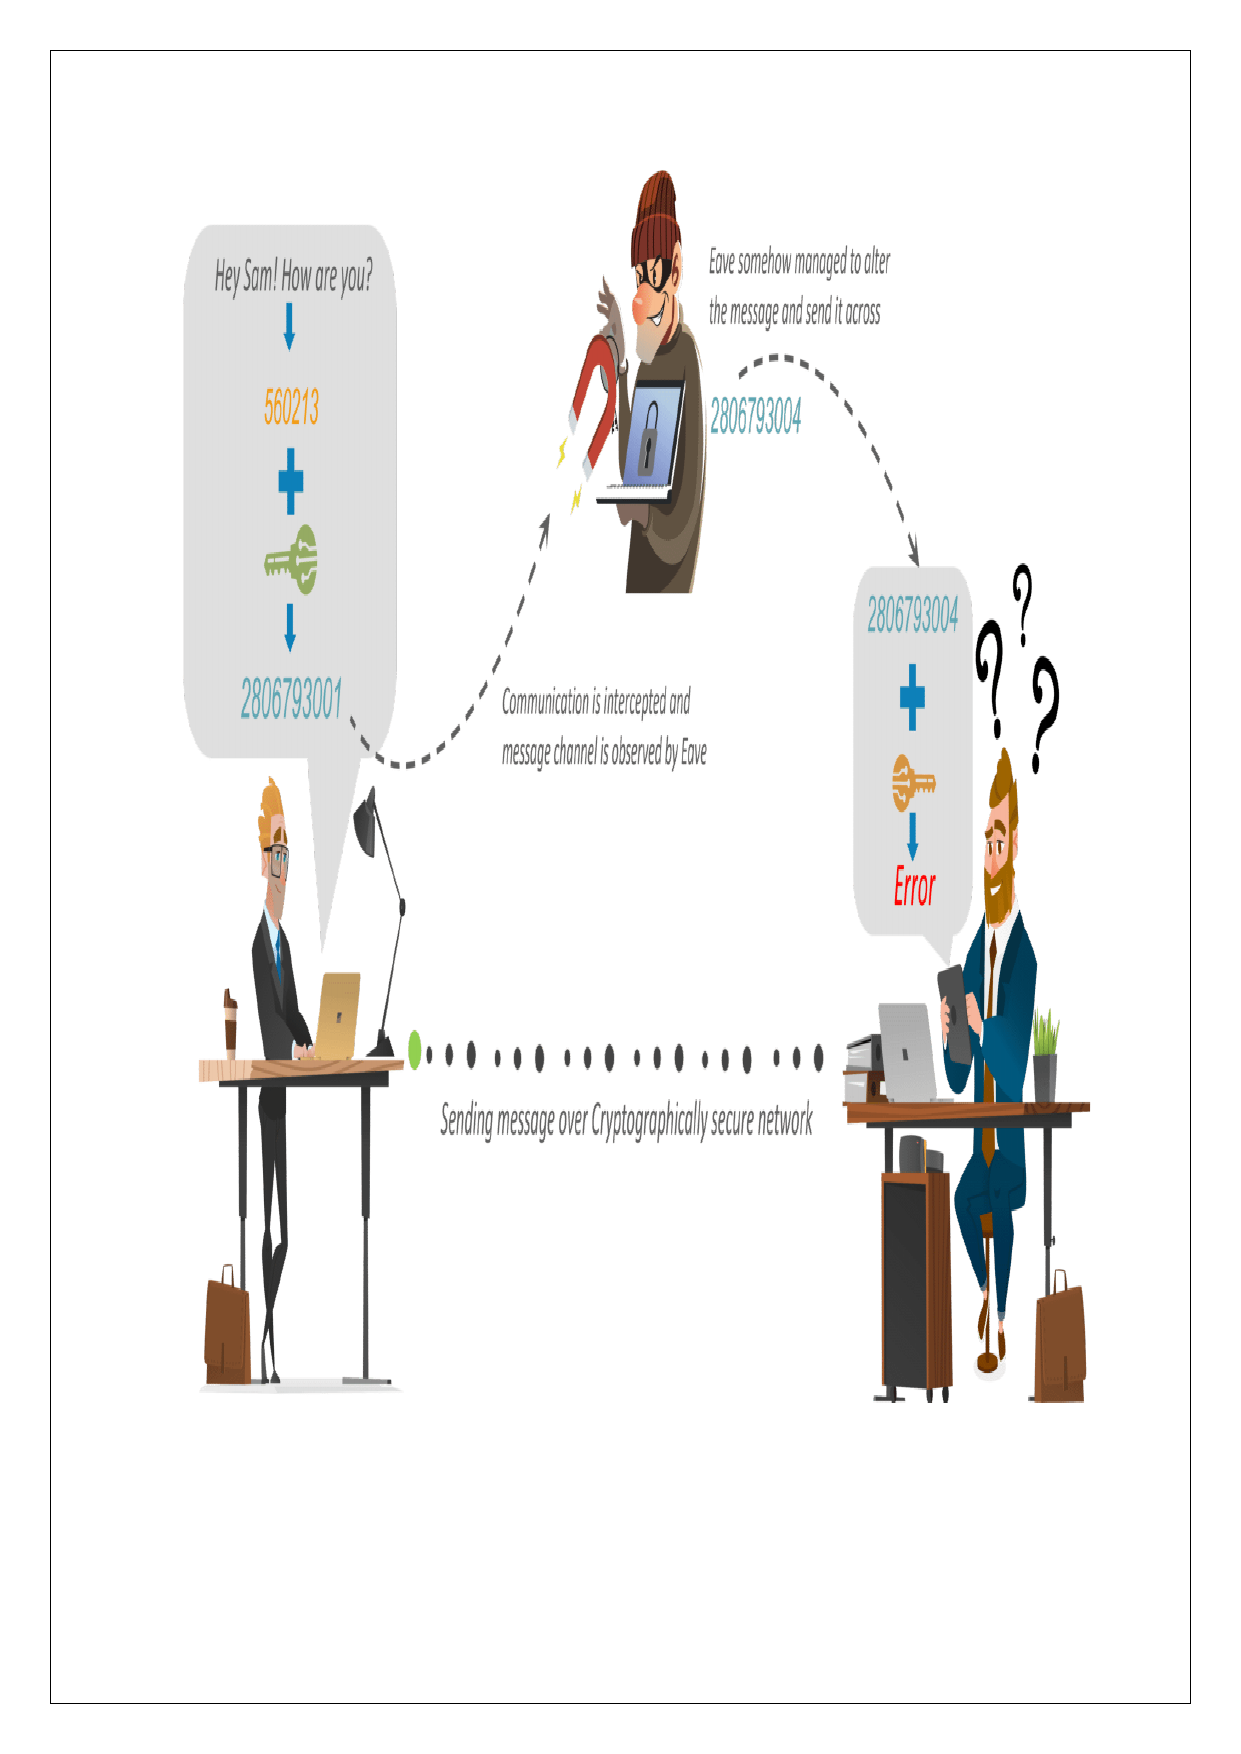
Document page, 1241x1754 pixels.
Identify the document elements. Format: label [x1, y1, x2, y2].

picture [150, 162, 1091, 1403]
